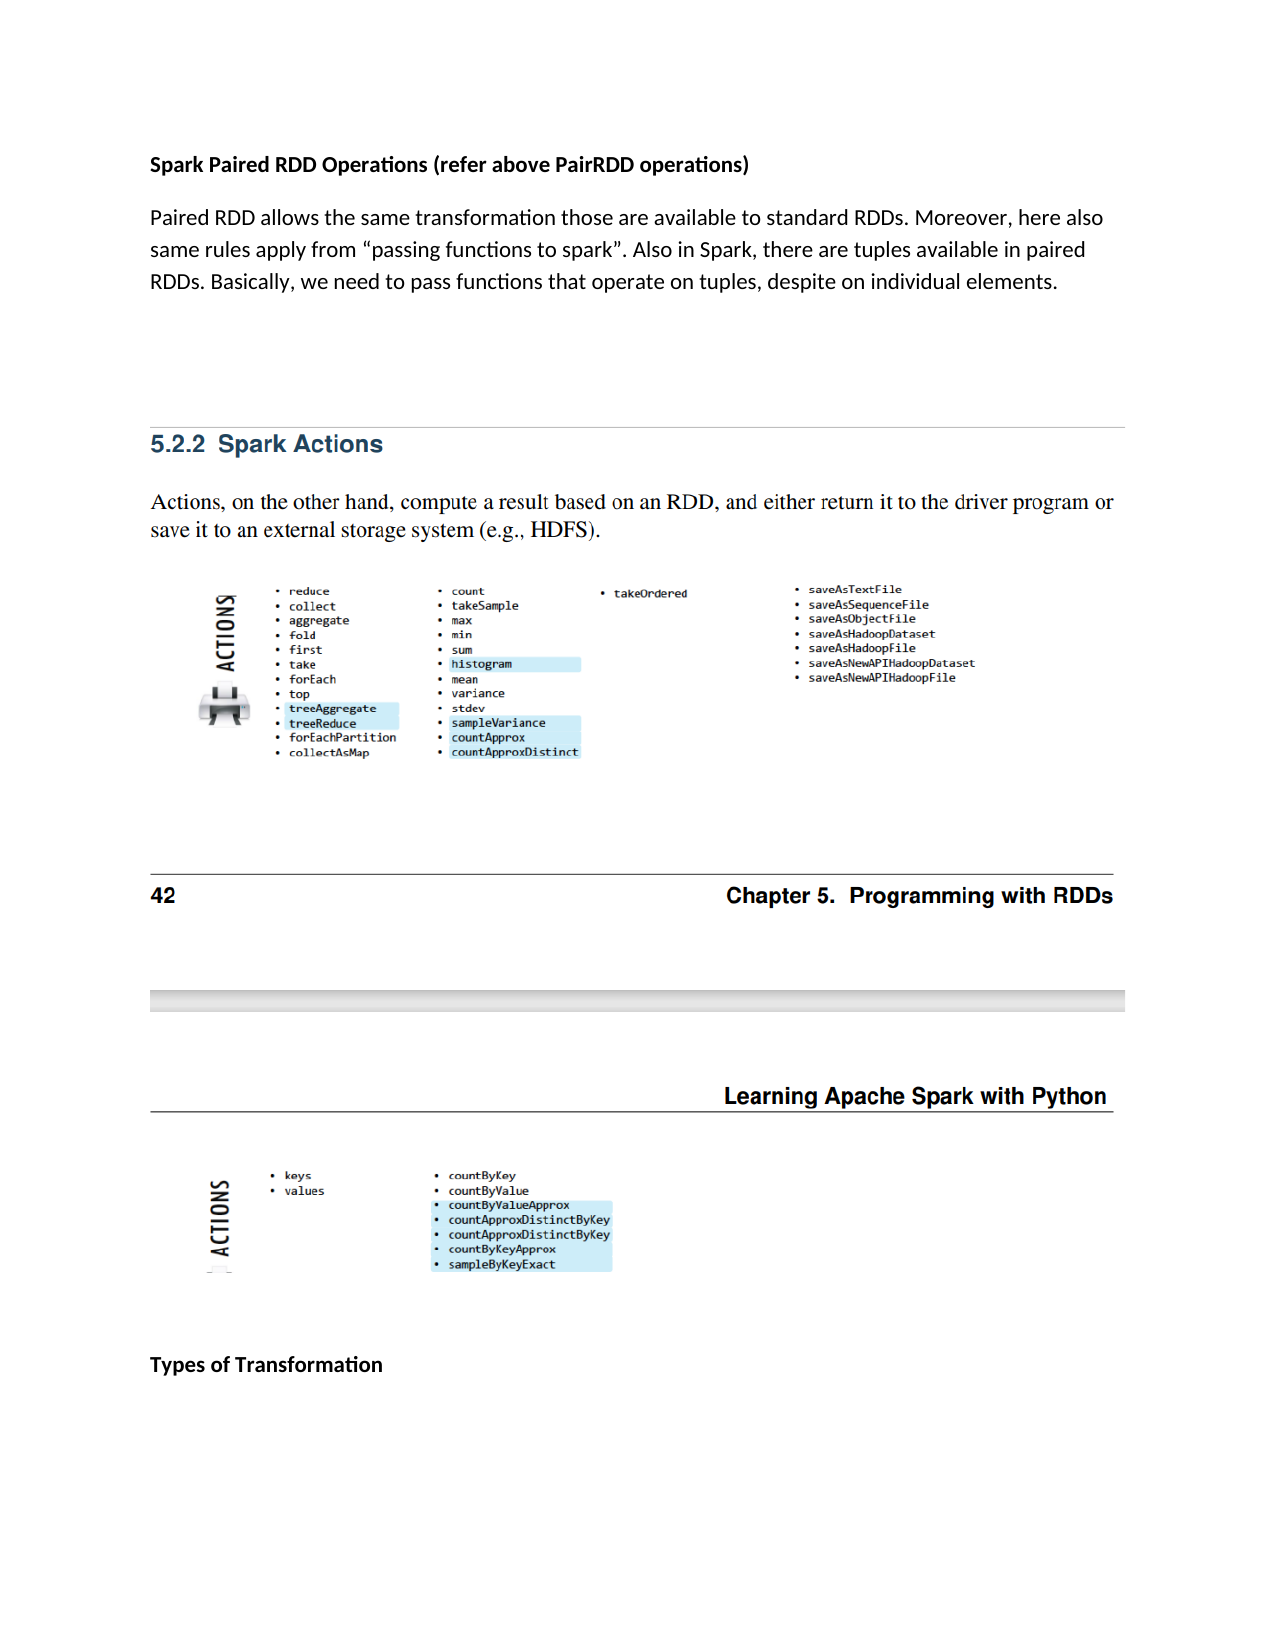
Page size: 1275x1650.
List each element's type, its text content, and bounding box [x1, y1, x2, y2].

text Spark Paired RDD Operations (refer above PairRDD operations) [150, 150, 1125, 178]
text Types of Transformation [150, 1350, 1125, 1378]
text Paired RDD allows the same transformation those are available to standard RDDs. Moreover, here also same rules apply from “passing functions to spark”. Also in Spark, there are tuples available in paired RDDs. Basically, we need to pass functions that operate on tuples, despite on individual elements. [150, 203, 1125, 295]
picture [150, 426, 1125, 1273]
